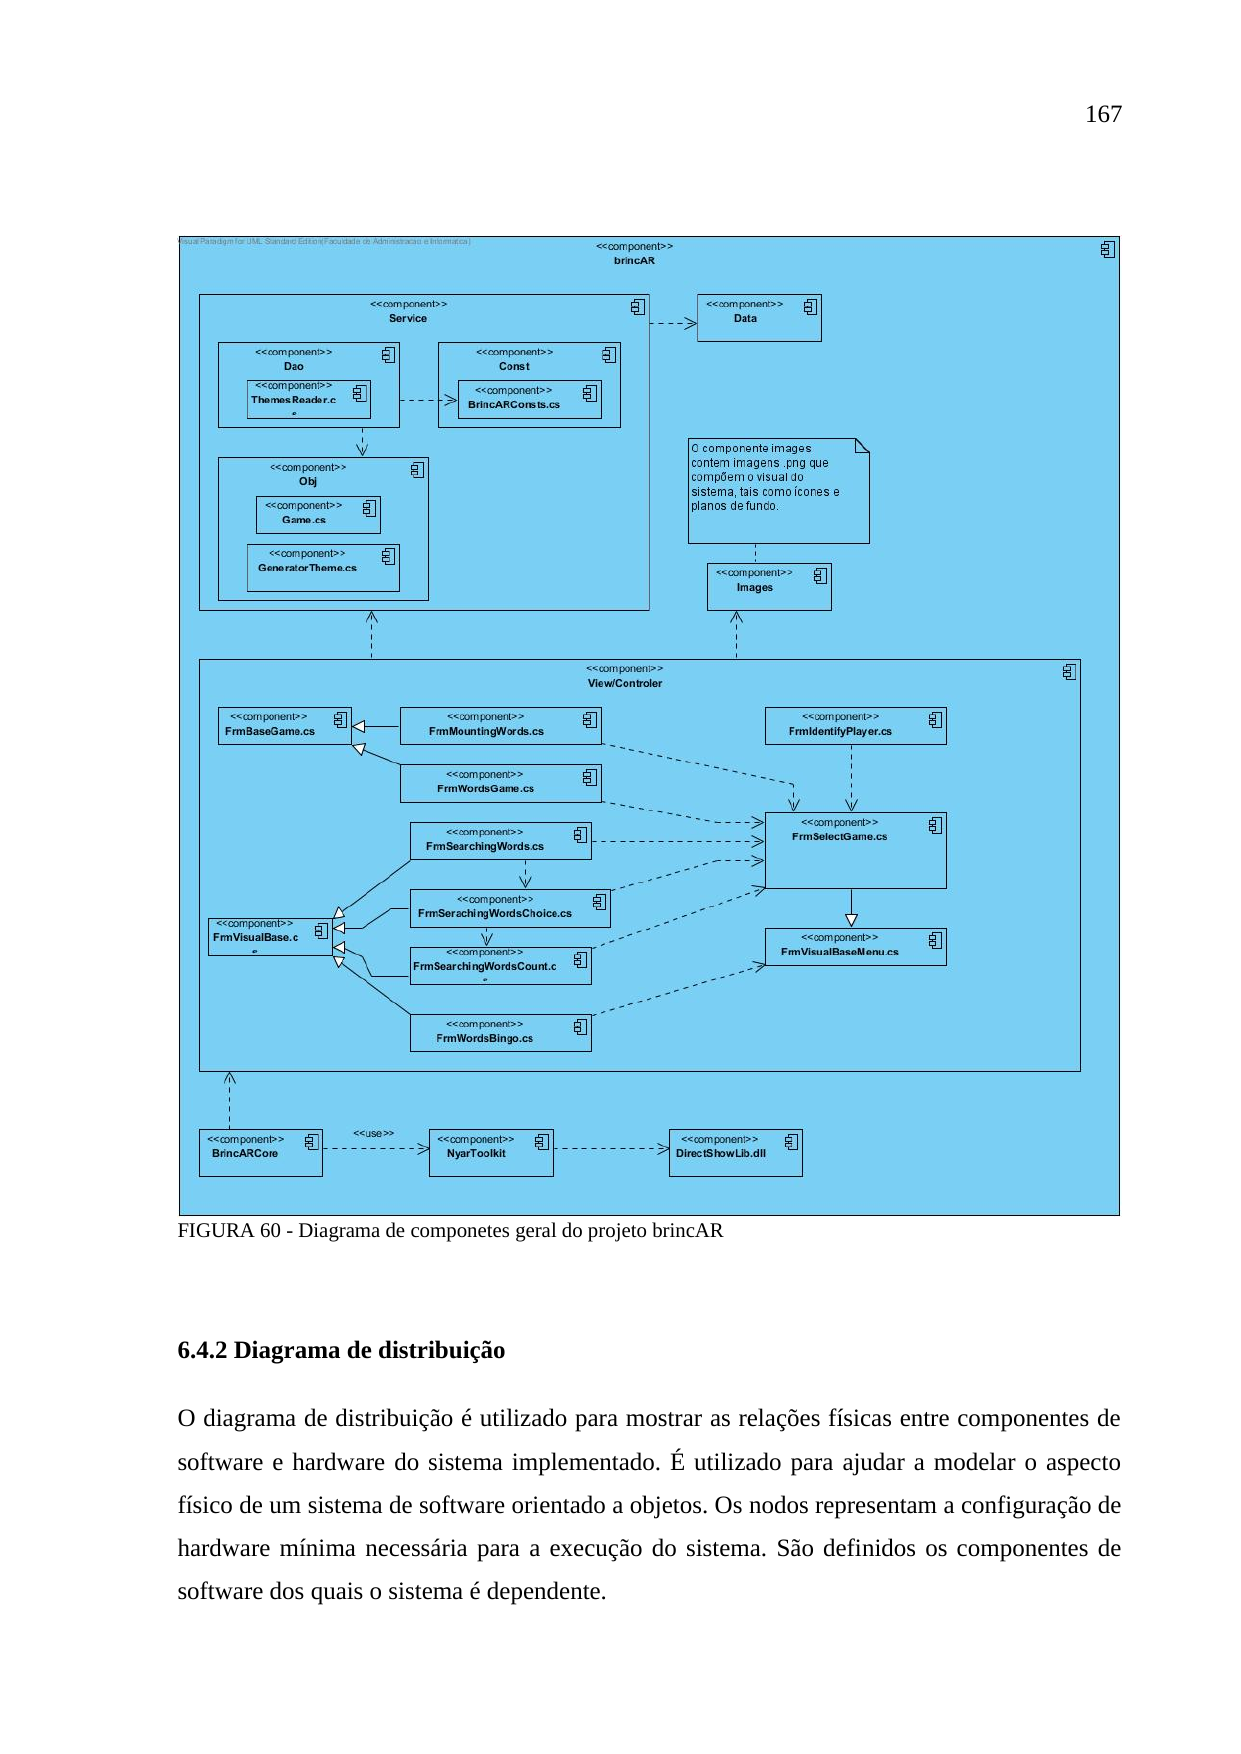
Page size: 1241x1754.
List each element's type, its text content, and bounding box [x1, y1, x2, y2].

text FIGURA 60 - Diagrama de componetes geral do projeto brincAR [177, 1219, 1122, 1242]
subtitle 6.4.2 Diagrama de distribuição [177, 1335, 1122, 1364]
picture [177, 235, 1123, 1219]
text O diagrama de distribuição é utilizado para mostrar as relações físicas entre componentes de software e hardware do sistema implementado. É utilizado para ajudar a modelar o aspecto físico de um sistema de software orientado a objetos. Os nodos representam a configuração de hardware mínima necessária para a execução do sistema. São definidos os componentes de software dos quais o sistema é dependente. [177, 1403, 1122, 1605]
